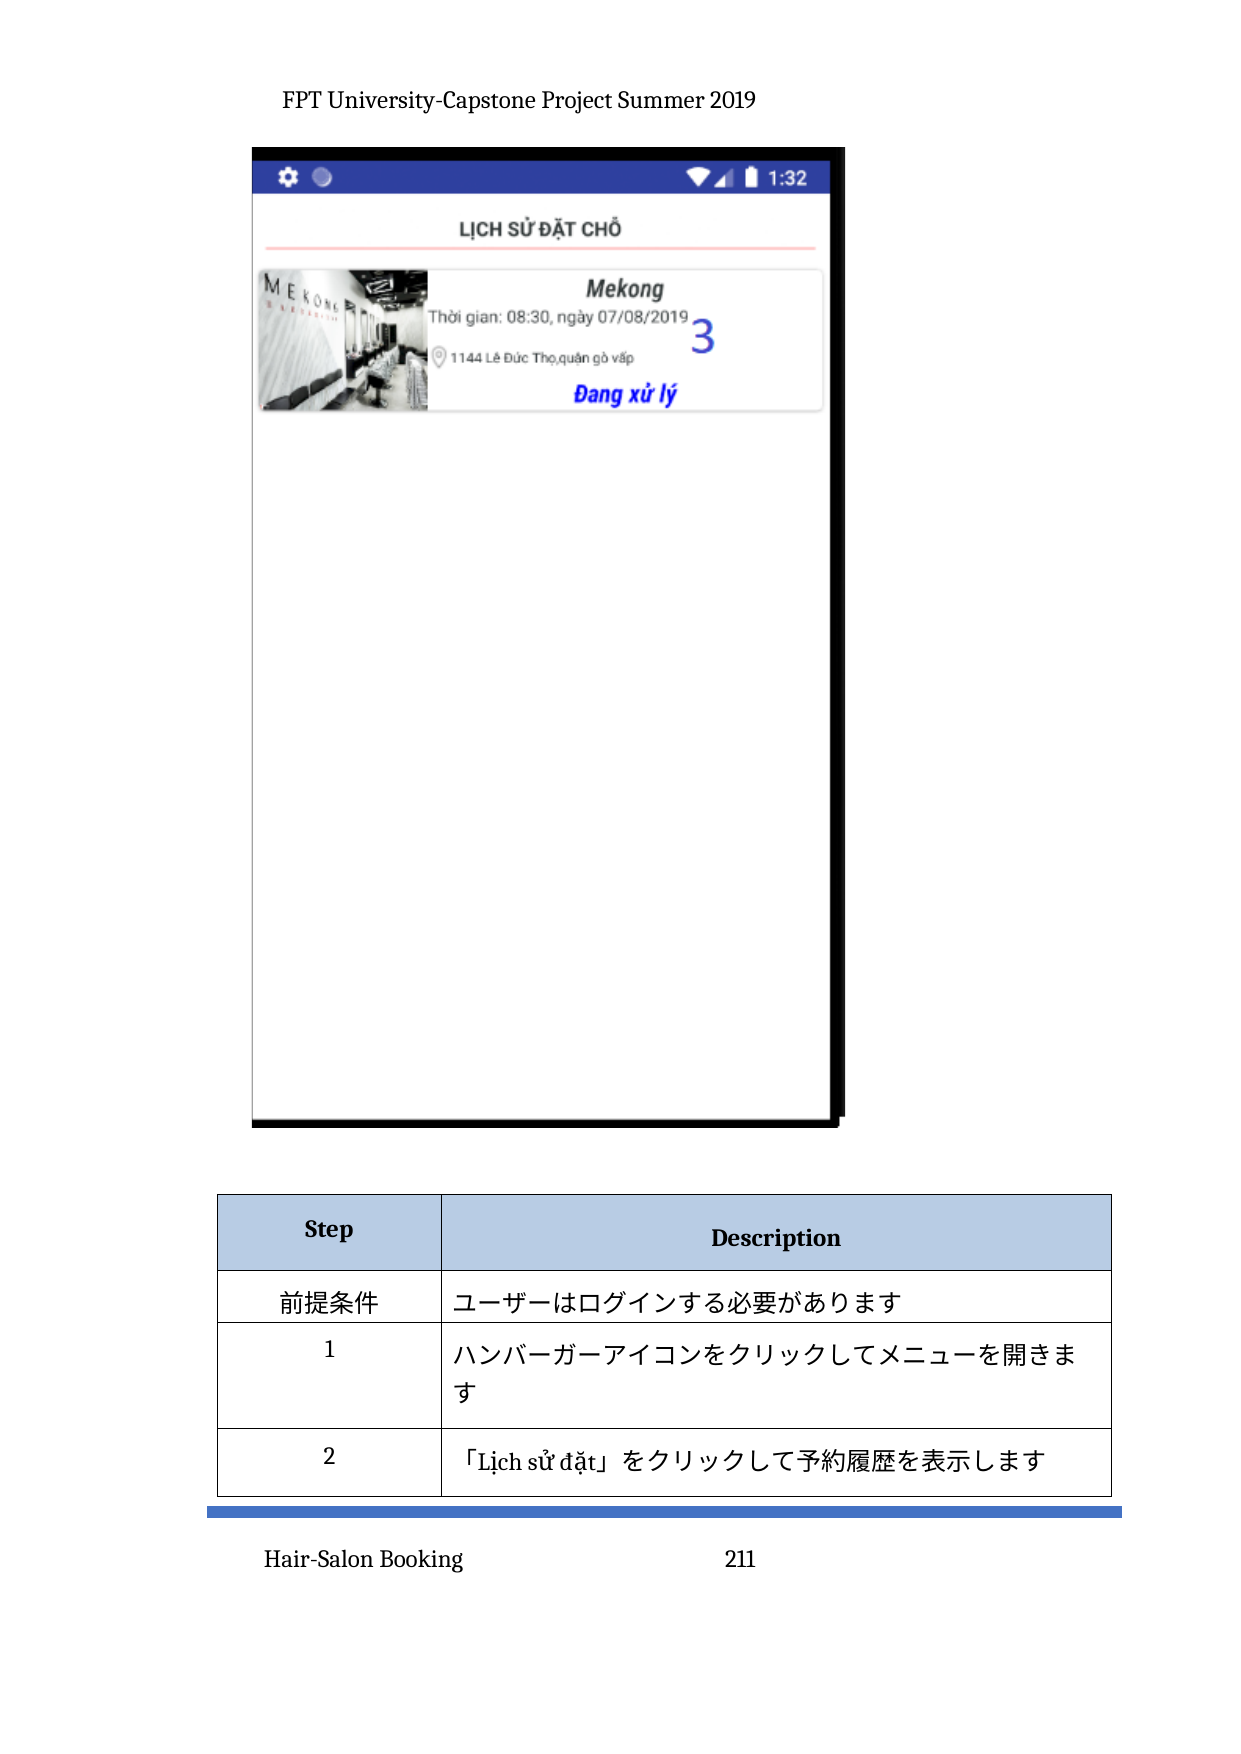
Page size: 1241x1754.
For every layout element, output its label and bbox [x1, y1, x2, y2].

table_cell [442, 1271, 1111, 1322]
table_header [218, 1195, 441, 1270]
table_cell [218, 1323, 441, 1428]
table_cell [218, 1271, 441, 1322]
picture [251, 147, 846, 1128]
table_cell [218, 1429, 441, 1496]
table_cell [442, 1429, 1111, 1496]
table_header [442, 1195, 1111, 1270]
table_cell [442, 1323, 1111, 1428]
